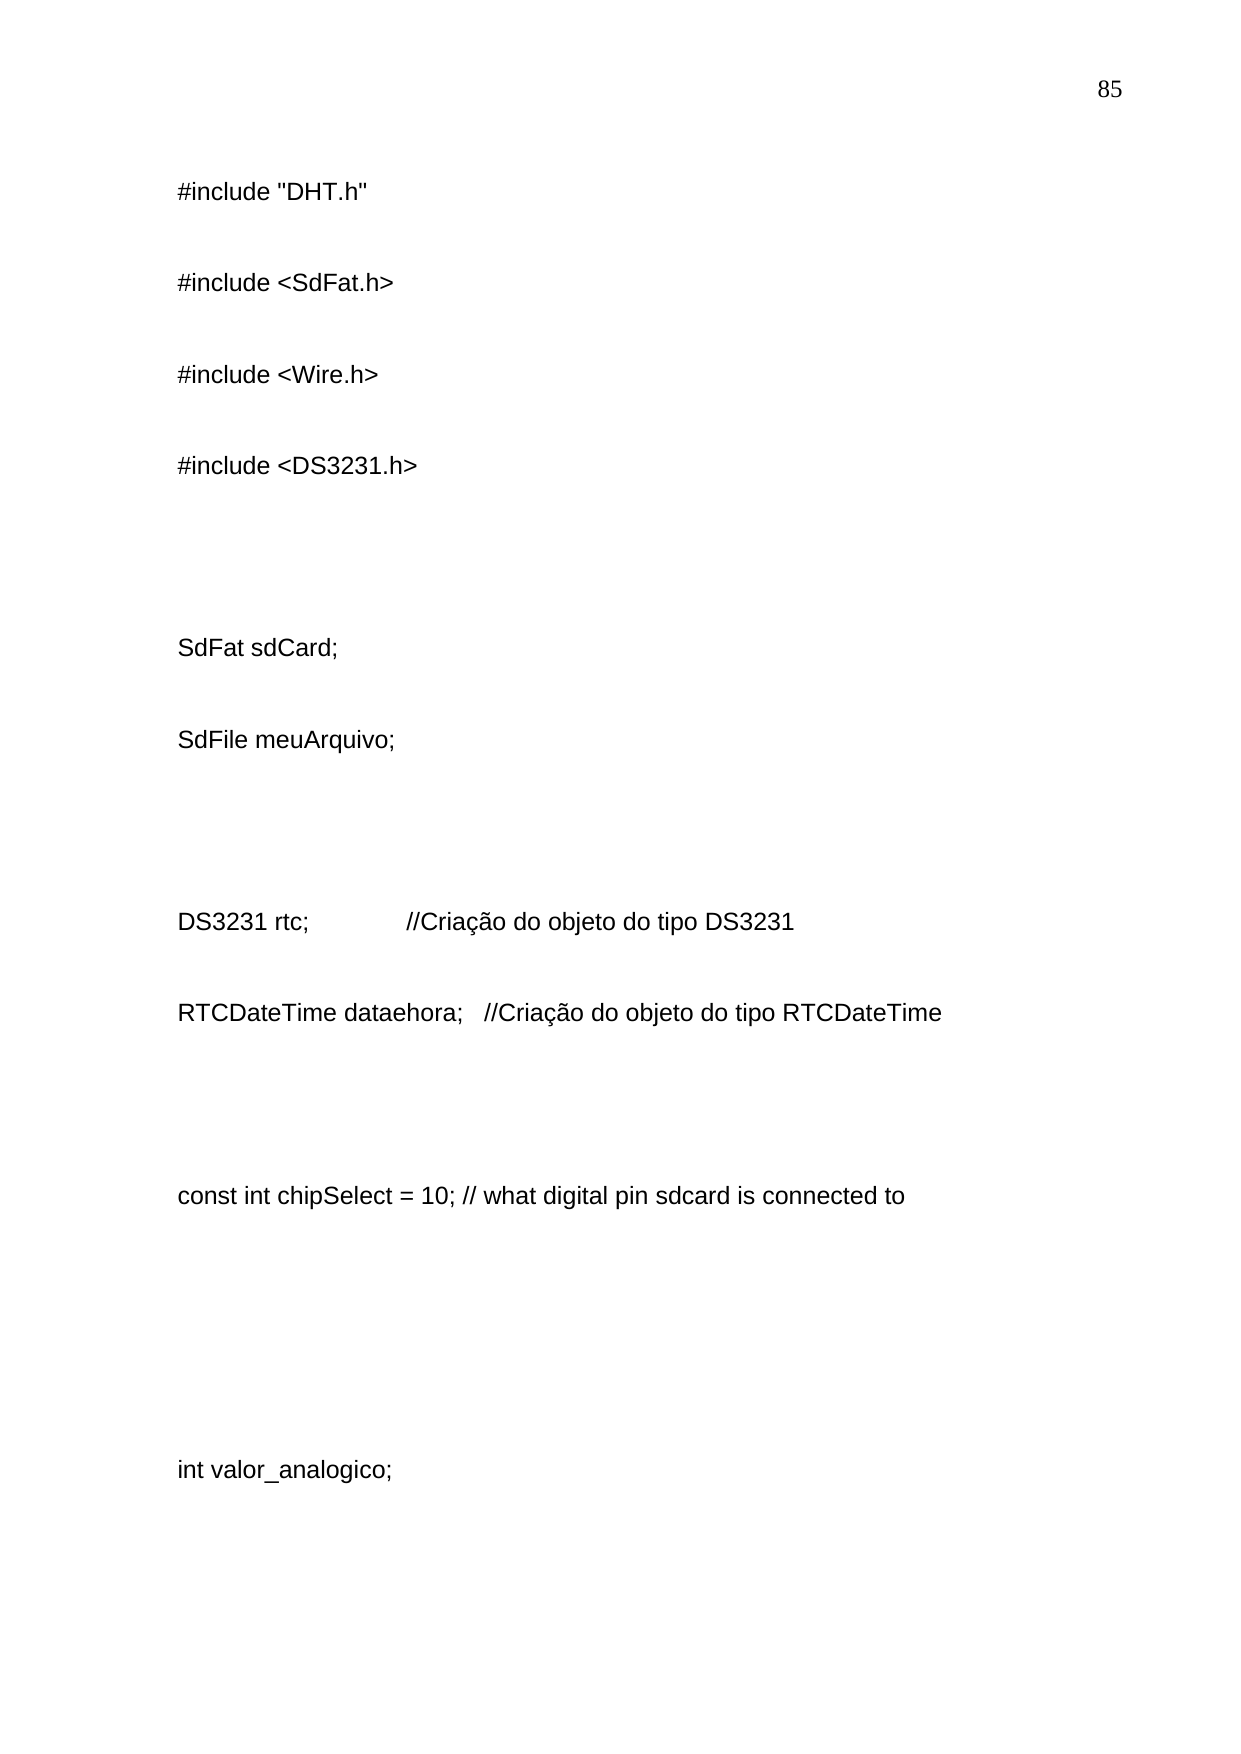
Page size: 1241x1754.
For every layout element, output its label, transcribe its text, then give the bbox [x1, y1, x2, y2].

text RTCDateTime dataehora; //Criação do objeto do tipo RTCDateTime [177, 998, 1122, 1027]
text const int chipSelect = 10; // what digital pin sdcard is connected to [177, 1181, 1122, 1210]
text #include <SdFat.h> [177, 268, 1122, 297]
text SdFat sdCard; [177, 633, 1122, 662]
text DS3231 rtc; //Criação do objeto do tipo DS3231 [177, 907, 1122, 936]
text #include <Wire.h> [177, 360, 1122, 388]
text int valor_analogico; [177, 1455, 1122, 1483]
text #include <DS3231.h> [177, 451, 1122, 480]
text #include "DHT.h" [177, 177, 1122, 206]
text SdFile meuArquivo; [177, 725, 1122, 753]
